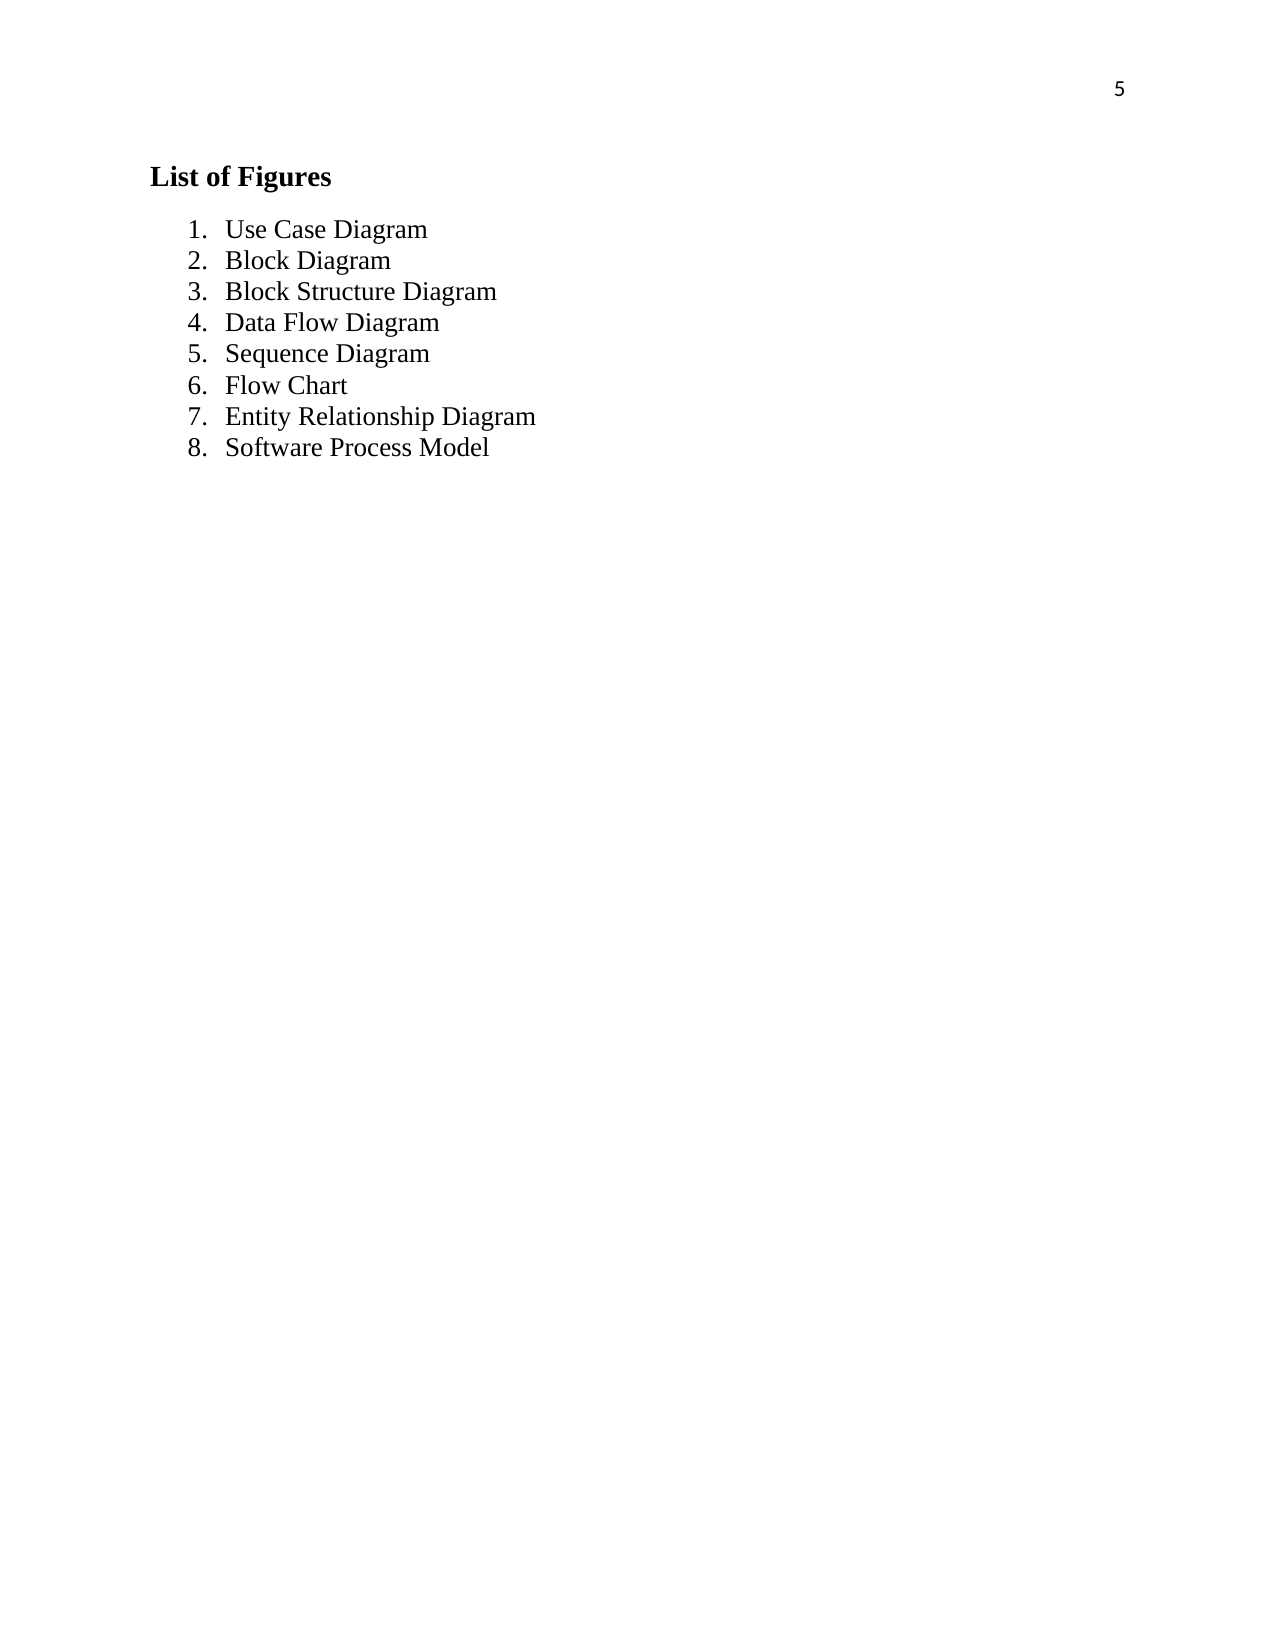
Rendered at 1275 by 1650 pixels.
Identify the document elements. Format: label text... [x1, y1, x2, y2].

list Software Process Model [187, 431, 1125, 462]
list Data Flow Diagram [187, 306, 1125, 338]
list Block Structure Diagram [187, 275, 1125, 306]
text List of Figures [150, 159, 1125, 192]
list Entity Relationship Diagram [187, 400, 1125, 431]
list Flow Chart [187, 369, 1125, 400]
list Sequence Diagram [187, 338, 1125, 369]
list Block Diagram [187, 244, 1125, 275]
list Use Case Diagram [187, 213, 1125, 244]
